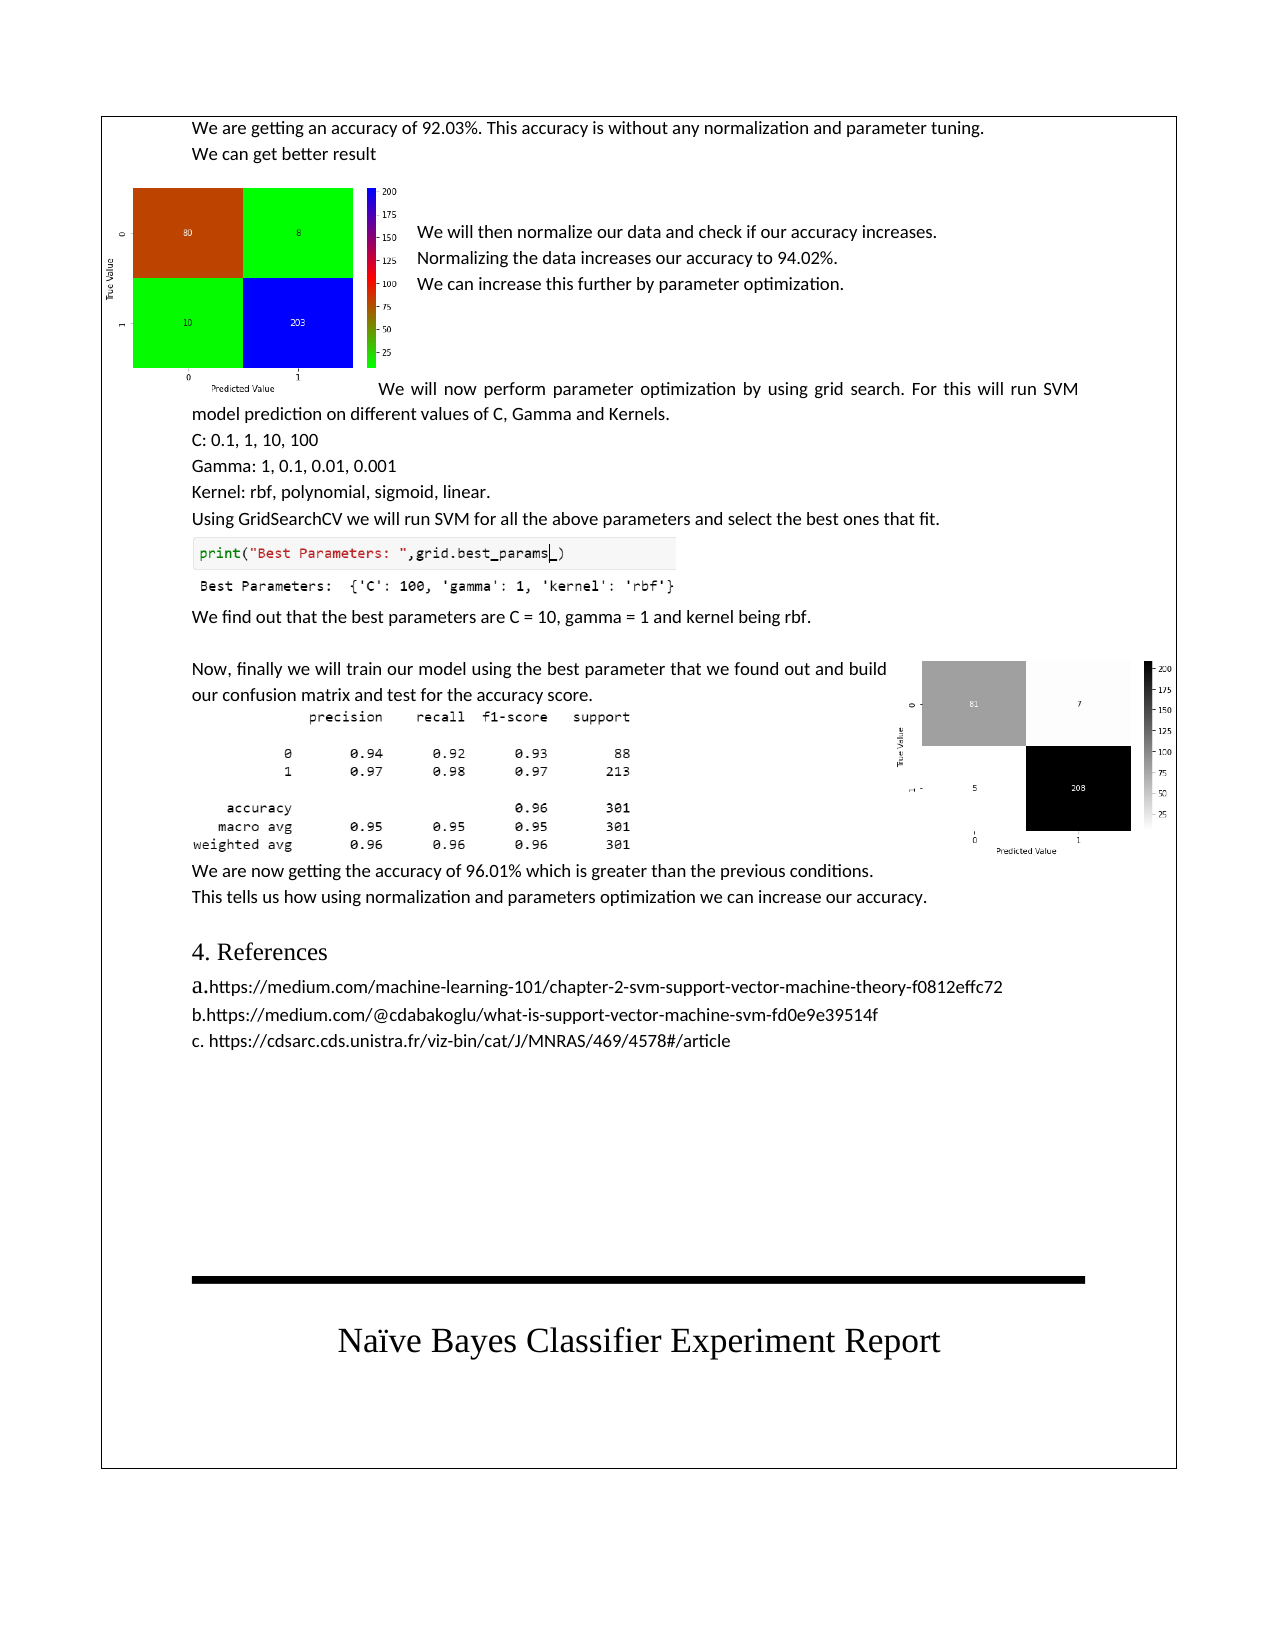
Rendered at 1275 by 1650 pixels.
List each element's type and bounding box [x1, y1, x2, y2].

picture [892, 656, 1174, 856]
picture [101, 182, 398, 396]
table_header [102, 117, 1176, 1468]
picture [191, 709, 641, 856]
picture [191, 532, 676, 602]
picture [191, 1276, 1086, 1284]
